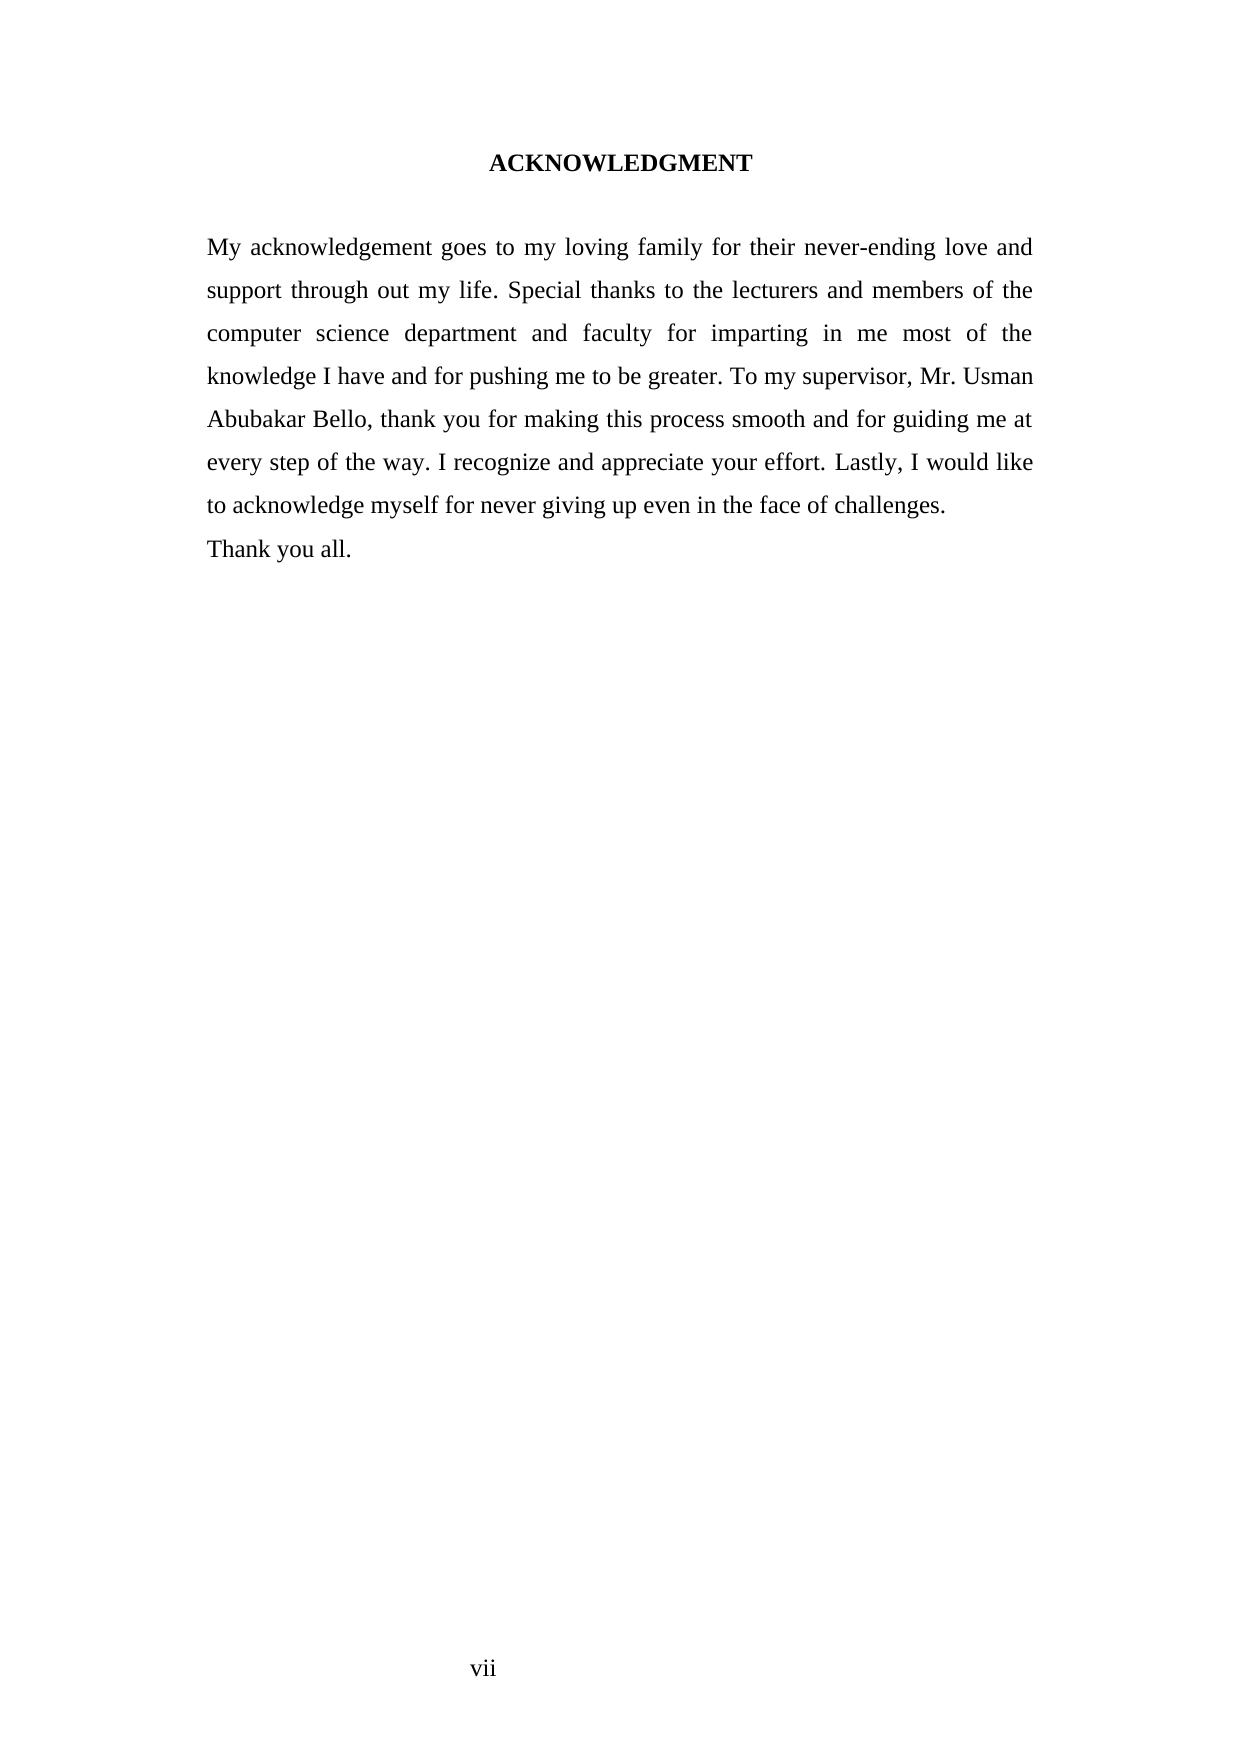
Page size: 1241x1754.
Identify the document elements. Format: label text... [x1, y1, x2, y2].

subtitle ACKNOWLEDGMENT [208, 148, 1033, 176]
text Thank you all. [207, 534, 1033, 562]
text My acknowledgement goes to my loving family for their never-ending love and support through out my life. Special thanks to the lecturers and members of the computer science department and faculty for imparting in me most of the knowledge I have and for pushing me to be greater. To my supervisor, Mr. Usman Abubakar Bello, thank you for making this process smooth and for guiding me at every step of the way. I recognize and appreciate your effort. Lastly, I would like to acknowledge myself for never giving up even in the face of challenges. [207, 232, 1033, 519]
